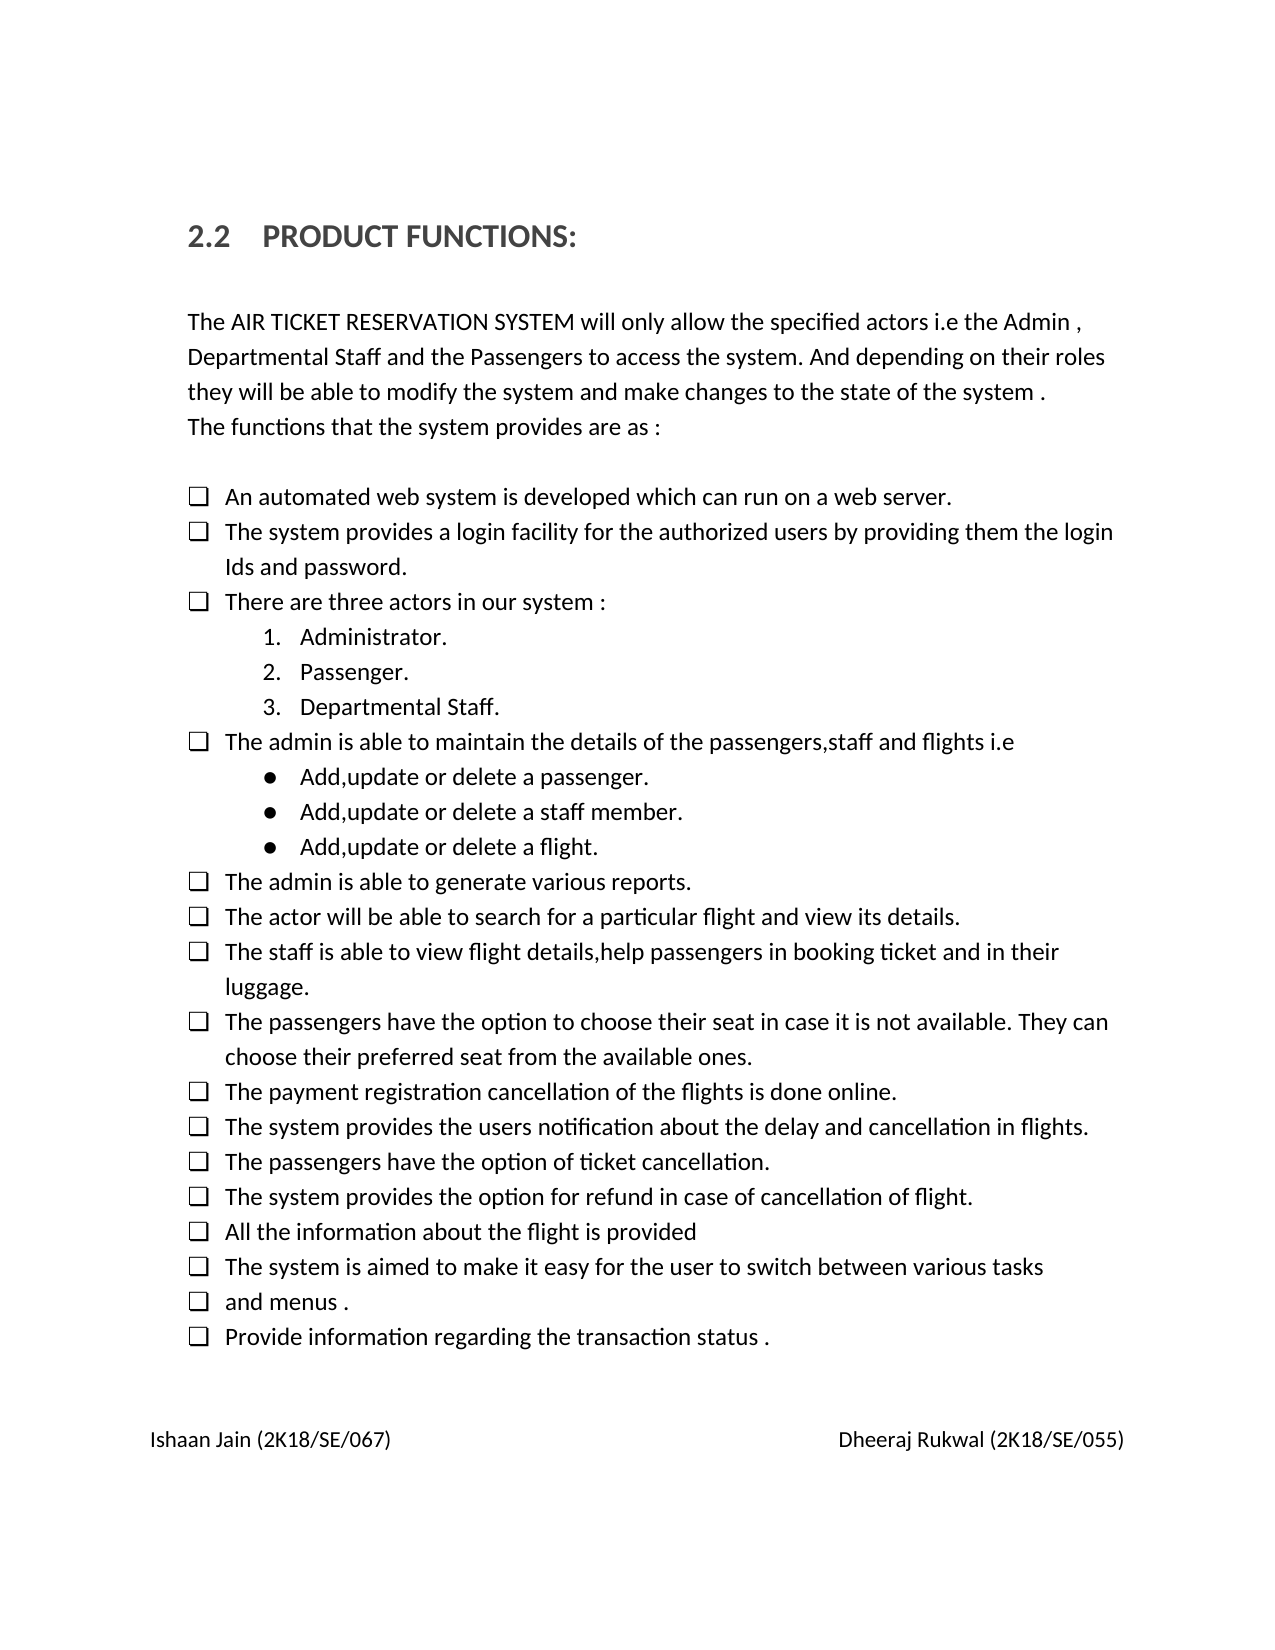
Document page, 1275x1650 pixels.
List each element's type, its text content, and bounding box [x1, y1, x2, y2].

list The system provides the option for refund in case of cancellation of flight. [187, 1181, 1125, 1211]
list The actor will be able to search for a particular flight and view its details. [187, 901, 1125, 931]
list Passenger. [262, 656, 1125, 686]
list The admin is able to maintain the details of the passengers,staff and flights i.e [187, 726, 1125, 756]
list Add,update or delete a flight. [262, 831, 1125, 861]
list The staff is able to view flight details,help passengers in booking ticket and in their luggage. [187, 936, 1125, 1001]
list The passengers have the option to choose their seat in case it is not available. They can choose their preferred seat from the available ones. [187, 1006, 1125, 1071]
list and menus . [187, 1286, 1125, 1316]
text The functions that the system provides are as : [150, 411, 1125, 441]
list All the information about the flight is provided [187, 1216, 1125, 1246]
list The admin is able to generate various reports. [187, 866, 1125, 896]
subtitle PRODUCT FUNCTIONS: [187, 216, 1125, 256]
list Departmental Staff. [262, 691, 1125, 721]
list Provide information regarding the transaction status . [187, 1321, 1125, 1351]
list The system is aimed to make it easy for the user to switch between various tasks [187, 1251, 1125, 1281]
list Add,update or delete a passenger. [262, 761, 1125, 791]
list The payment registration cancellation of the flights is done online. [187, 1076, 1125, 1106]
list Administrator. [262, 621, 1125, 651]
list Add,update or delete a staff member. [262, 796, 1125, 826]
text The AIR TICKET RESERVATION SYSTEM will only allow the specified actors i.e the Admin , Departmental Staff and the Passengers to access the system. And depending on their roles they will be able to modify the system and make changes to the state of the system . [187, 306, 1125, 406]
list The passengers have the option of ticket cancellation. [187, 1146, 1125, 1176]
list An automated web system is developed which can run on a web server. [187, 481, 1125, 511]
list There are three actors in our system : [187, 586, 1125, 616]
list The system provides the users notification about the delay and cancellation in flights. [187, 1111, 1125, 1141]
text Ishaan Jain (2K18/SE/067) Dheeraj Rukwal (2K18/SE/055) [150, 1426, 1125, 1454]
list The system provides a login facility for the authorized users by providing them the login Ids and password. [187, 516, 1125, 581]
